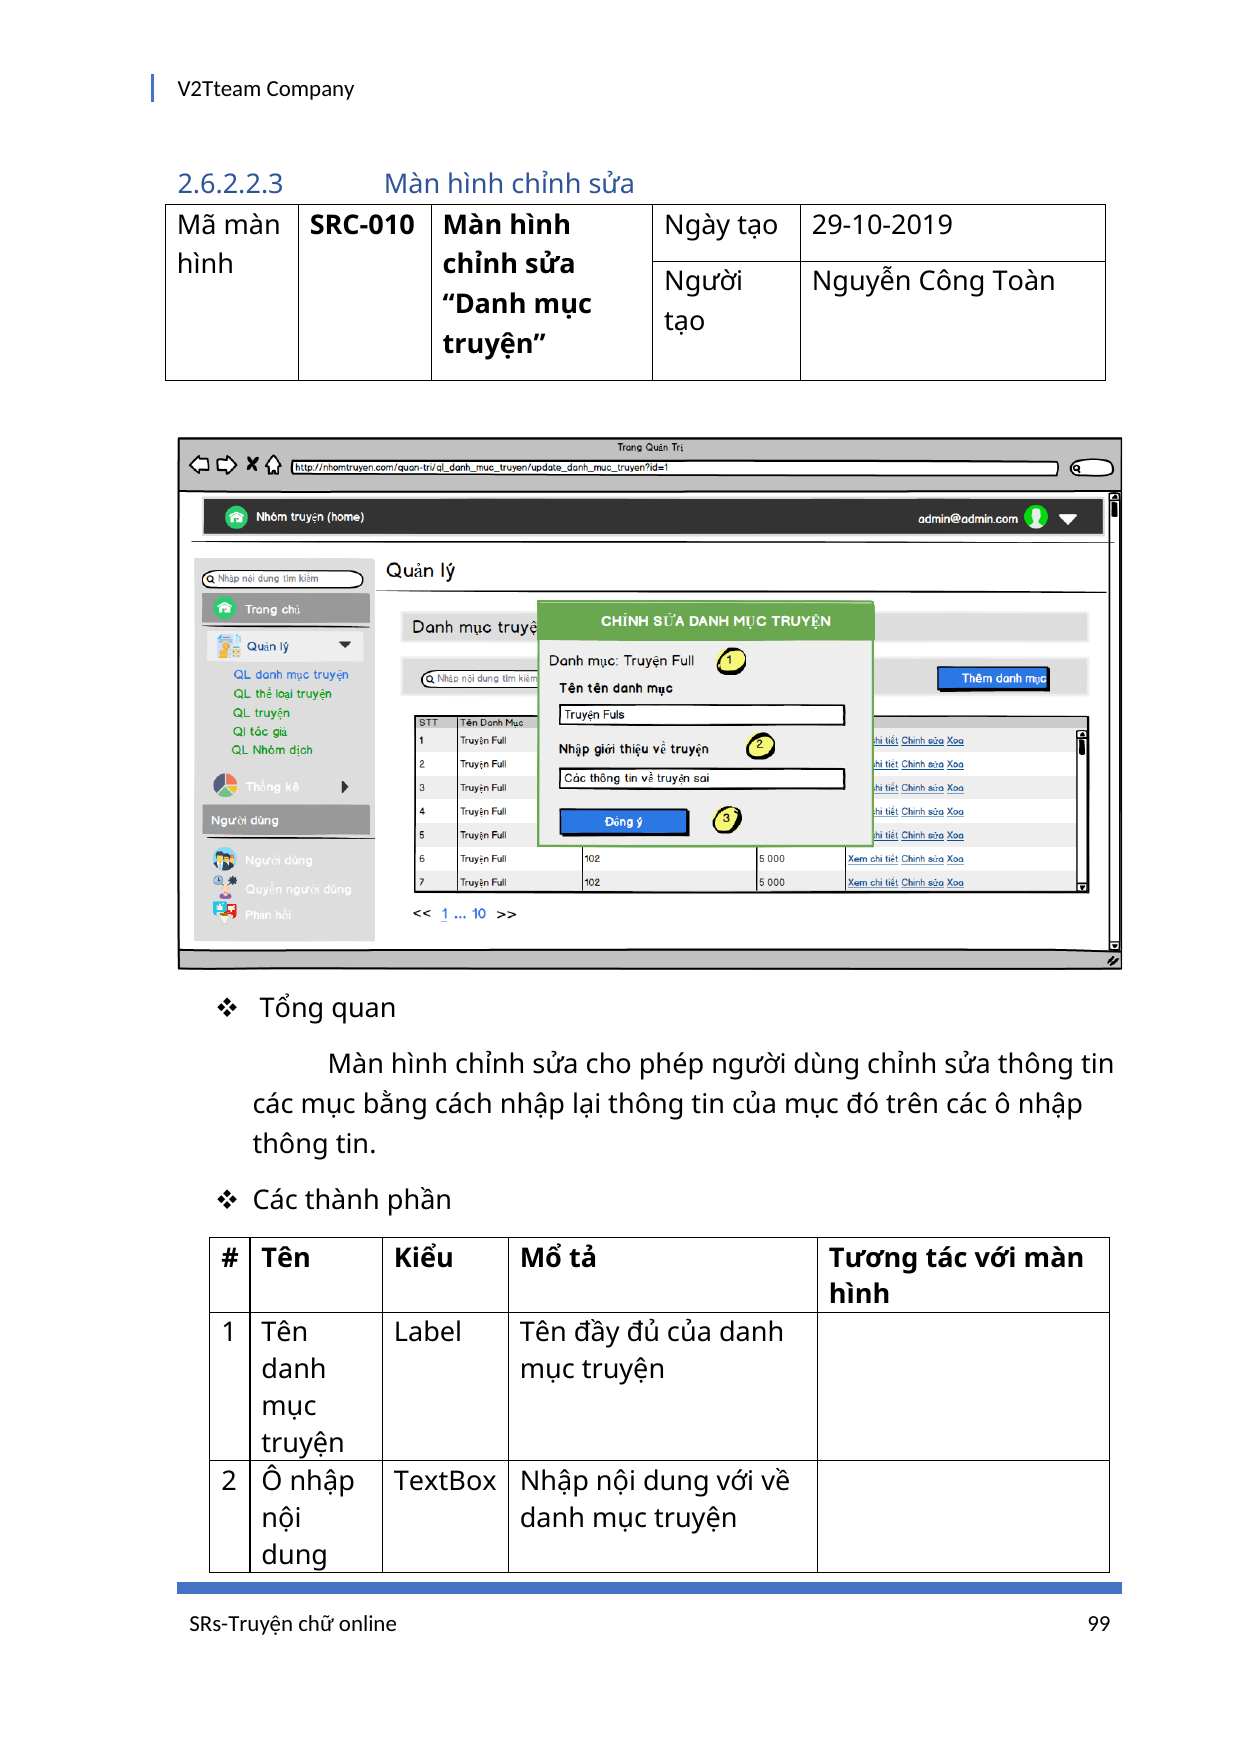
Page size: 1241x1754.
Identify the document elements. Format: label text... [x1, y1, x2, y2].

table_header Mổ tả [509, 1238, 817, 1312]
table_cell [509, 1461, 817, 1572]
table_header Màn hình chỉnh sửa “Danh mục truyện” [432, 205, 652, 380]
table_cell Tên danh mục truyện [251, 1313, 382, 1460]
table_header SRC-010 [299, 205, 431, 380]
table_header Tương tác với màn hình [818, 1238, 1109, 1312]
subtitle Màn hình chỉnh sửa [177, 164, 1122, 201]
table_cell TextBox [383, 1461, 508, 1572]
text Màn hình chỉnh sửa cho phép người dùng chỉnh sửa thông tin các mục bằng cách nhập lại thông tin của mục đó trên các ô nhập thông tin. [252, 1044, 1122, 1161]
table_cell Tên đầy đủ của danh mục truyện [509, 1313, 817, 1460]
table_header 29-10-2019 [801, 205, 1105, 261]
table_cell [818, 1313, 1109, 1460]
list Các thành phần [215, 1181, 1122, 1217]
table_cell Người tạo [653, 262, 800, 380]
table_header Tên [251, 1238, 382, 1312]
table_header # [210, 1238, 249, 1312]
table_cell [818, 1461, 1109, 1572]
table_header Mã màn hình [166, 205, 298, 380]
list Tổng quan [215, 988, 1122, 1025]
table_header Ngày tạo [653, 205, 800, 261]
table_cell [251, 1461, 382, 1572]
table_cell Nguyễn Công Toàn [801, 262, 1105, 380]
picture [177, 437, 1123, 970]
table_cell 2 [210, 1461, 249, 1572]
table_cell 1 [210, 1313, 249, 1460]
table_cell Label [383, 1313, 508, 1460]
table_header Kiểu [383, 1238, 508, 1312]
